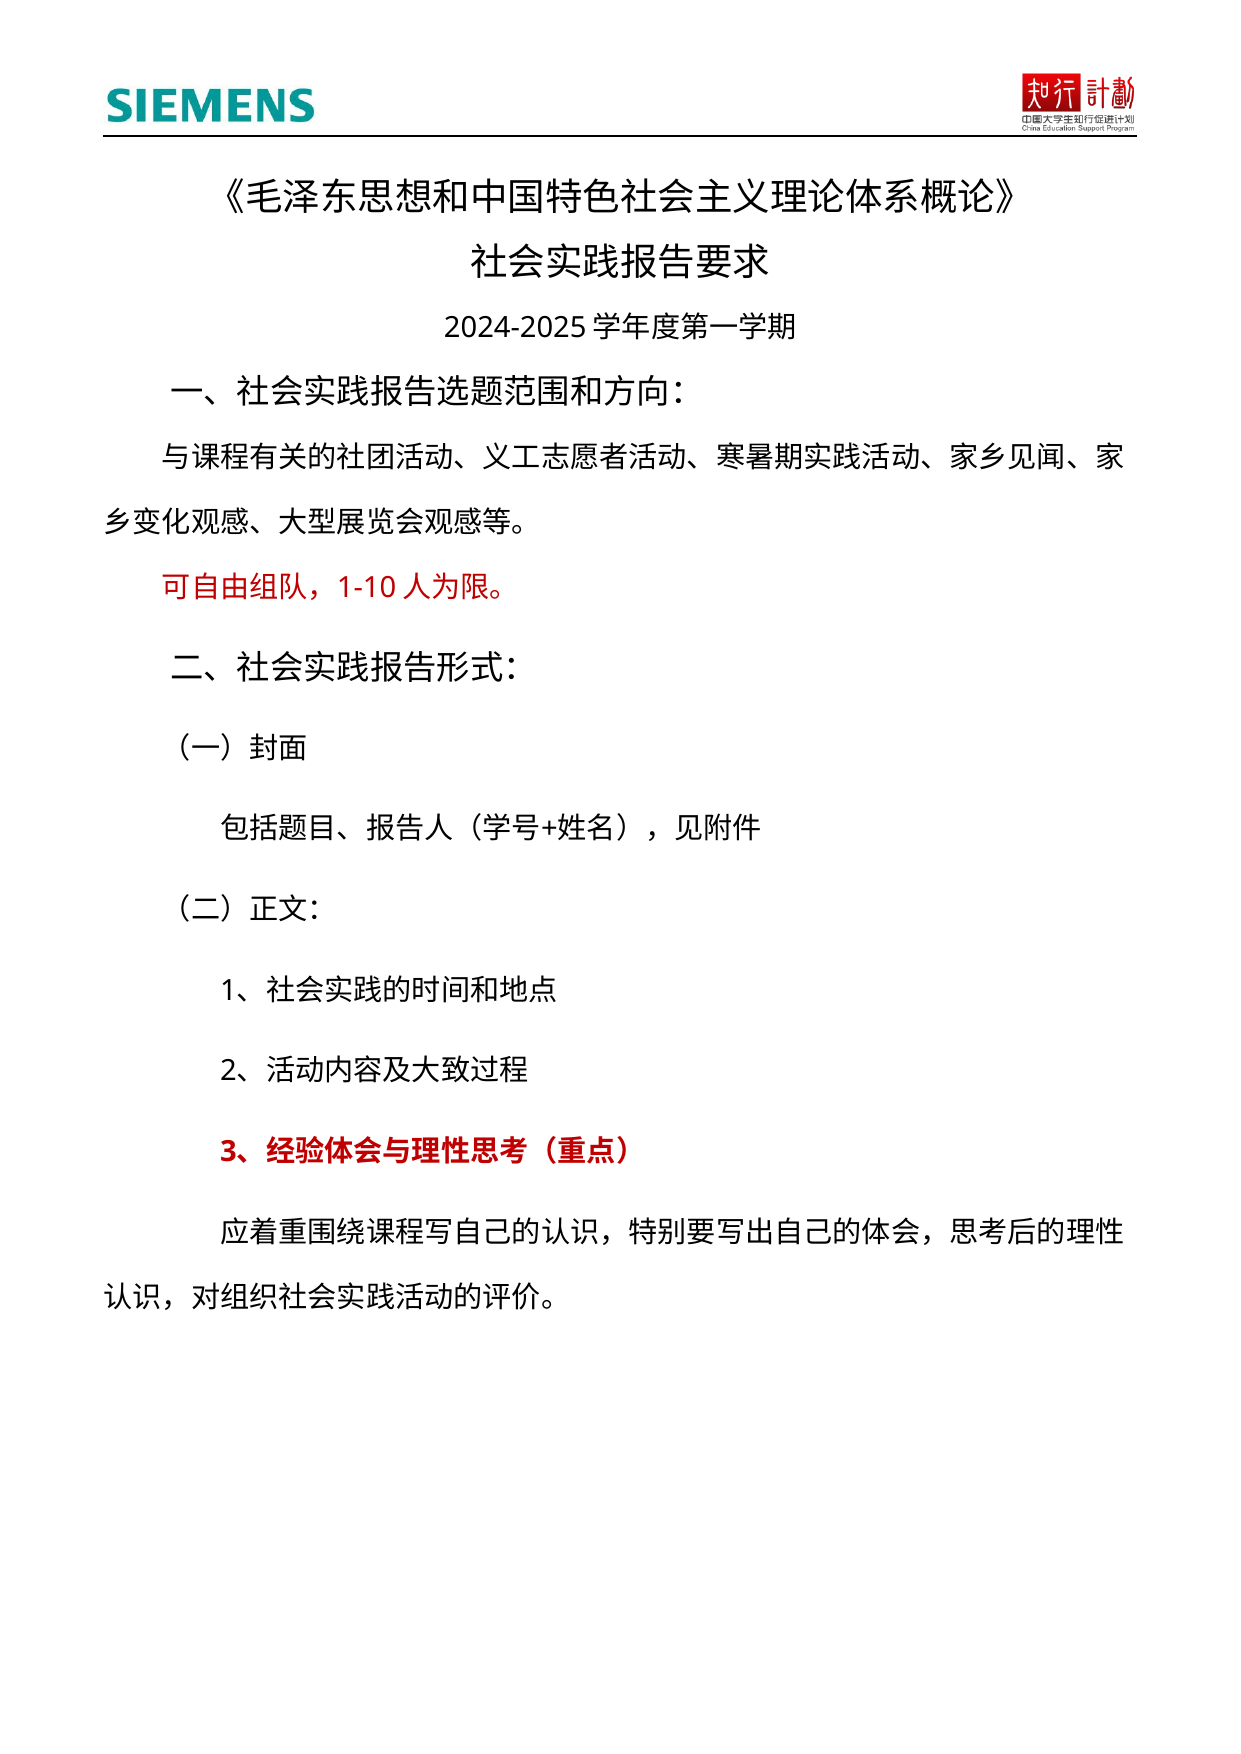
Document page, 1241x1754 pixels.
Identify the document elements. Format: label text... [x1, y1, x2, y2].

text 2024-2025学年度第一学期 [103, 292, 1137, 357]
text 3、经验体会与理性思考（重点） [103, 1116, 1137, 1181]
text 2、活动内容及大致过程 [103, 1036, 1137, 1101]
text 1、社会实践的时间和地点 [103, 955, 1137, 1020]
text 社会实践报告要求 [103, 227, 1137, 292]
text 二、社会实践报告形式： [103, 633, 1137, 698]
text 《毛泽东思想和中国特色社会主义理论体系概论》 [103, 162, 1137, 227]
text 应着重围绕课程写自己的认识，特别要写出自己的体会，思考后的理性认识，对组织社会实践活动的评价。 [103, 1197, 1137, 1327]
text （二）正文： [103, 874, 1137, 939]
text 包括题目、报告人（学号+姓名），见附件 [103, 794, 1137, 859]
picture [1017, 70, 1137, 134]
picture [103, 85, 318, 126]
text （一）封面 [103, 713, 1137, 778]
text 与课程有关的社团活动、义工志愿者活动、寒暑期实践活动、家乡见闻、家乡变化观感、大型展览会观感等。 [103, 422, 1137, 552]
text 一、社会实践报告选题范围和方向： [103, 357, 1137, 422]
text 可自由组队，1-10人为限。 [103, 552, 1137, 617]
